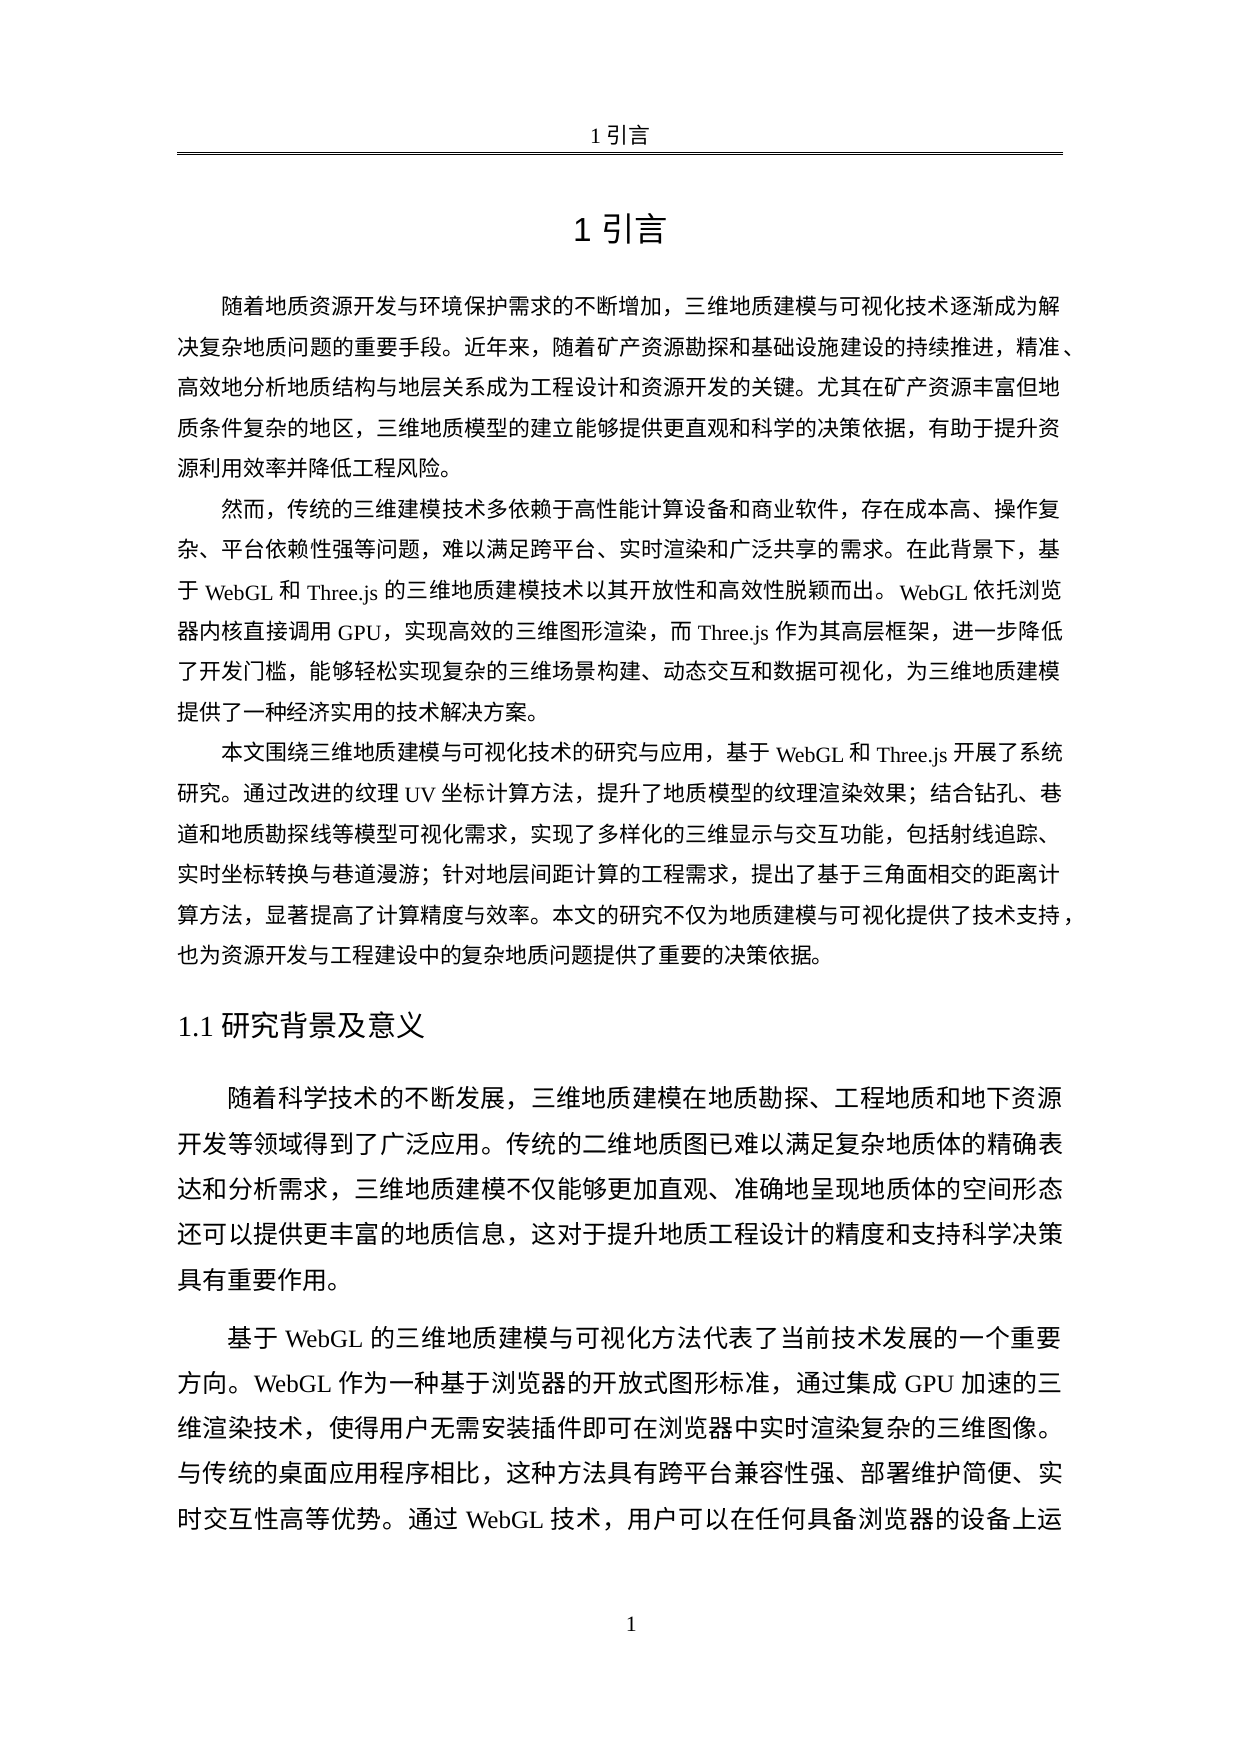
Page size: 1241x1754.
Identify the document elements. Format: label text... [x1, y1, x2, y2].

text 1.1 研究背景及意义 [177, 1003, 1063, 1045]
text 本文围绕三维地质建模与可视化技术的研究与应用，基于 WebGL 和 Three.js 开展了系统研究。通过改进的纹理 UV 坐标计算方法，提升了地质模型的纹理渲染效果；结合钻孔、巷道和地质勘探线等模型可视化需求，实现了多样化的三维显示与交互功能，包括射线追踪、实时坐标转换与巷道漫游；针对地层间距计算的工程需求，提出了基于三角面相交的距离计算方法，显著提高了计算精度与效率。本文的研究不仅为地质建模与可视化提供了技术支持，也为资源开发与工程建设中的复杂地质问题提供了重要的决策依据。 [177, 734, 1063, 970]
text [177, 1318, 1063, 1536]
text 1 引言 [177, 203, 1063, 251]
text 随着地质资源开发与环境保护需求的不断增加，三维地质建模与可视化技术逐渐成为解决复杂地质问题的重要手段。近年来，随着矿产资源勘探和基础设施建设的持续推进，精准、高效地分析地质结构与地层关系成为工程设计和资源开发的关键。尤其在矿产资源丰富但地质条件复杂的地区，三维地质模型的建立能够提供更直观和科学的决策依据，有助于提升资源利用效率并降低工程风险。 [177, 288, 1063, 483]
text 随着科学技术的不断发展，三维地质建模在地质勘探、工程地质和地下资源开发等领域得到了广泛应用。传统的二维地质图已难以满足复杂地质体的精确表达和分析需求，三维地质建模不仅能够更加直观、准确地呈现地质体的空间形态，还可以提供更丰富的地质信息，这对于提升地质工程设计的精度和支持科学决策具有重要作用。 [177, 1079, 1063, 1296]
text 然而，传统的三维建模技术多依赖于高性能计算设备和商业软件，存在成本高、操作复杂、平台依赖性强等问题，难以满足跨平台、实时渲染和广泛共享的需求。在此背景下，基于 WebGL 和 Three.js 的三维地质建模技术以其开放性和高效性脱颖而出。WebGL 依托浏览器内核直接调用 GPU，实现高效的三维图形渲染，而 Three.js 作为其高层框架，进一步降低了开发门槛，能够轻松实现复杂的三维场景构建、动态交互和数据可视化，为三维地质建模提供了一种经济实用的技术解决方案。 [177, 491, 1063, 727]
